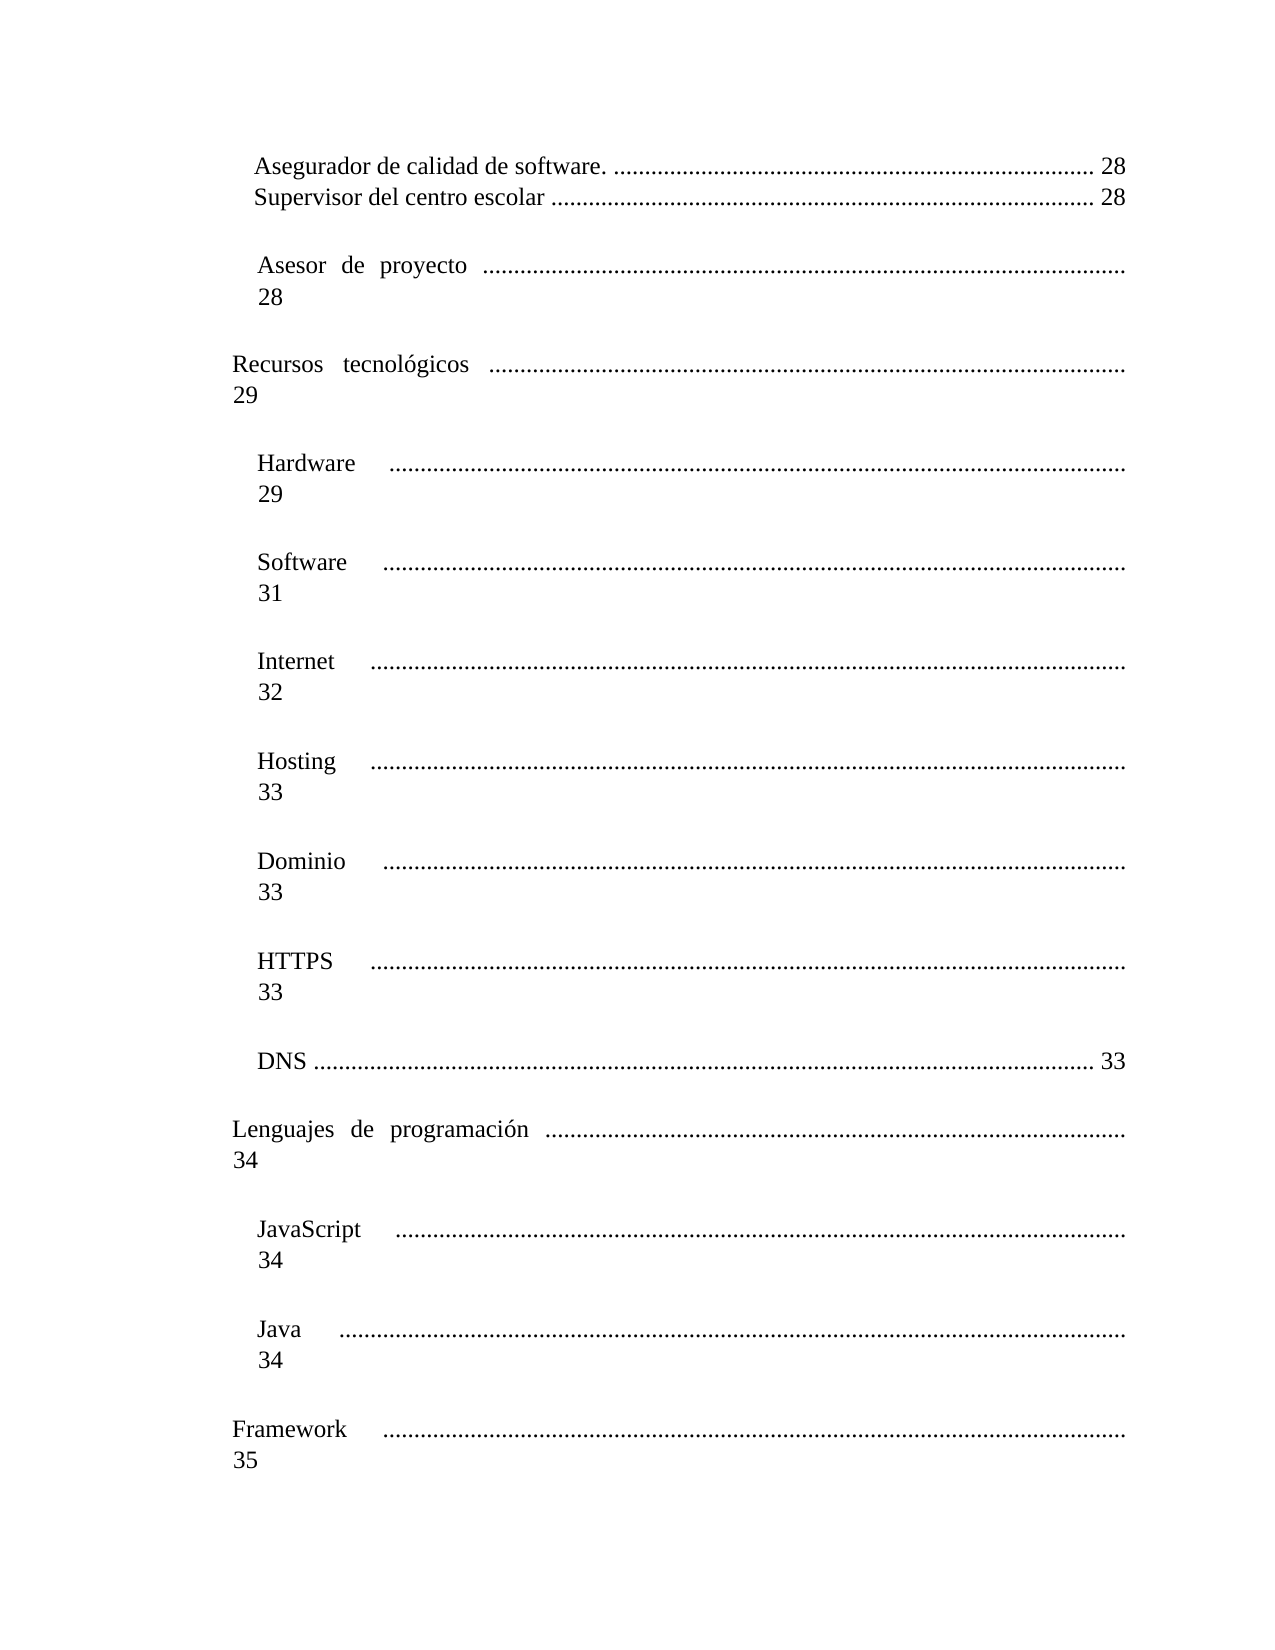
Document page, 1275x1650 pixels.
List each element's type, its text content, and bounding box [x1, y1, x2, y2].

text Lenguajes de programación ............................................................................................. 34 [232, 1114, 1126, 1174]
text Framework ....................................................................................................................... 35 [232, 1414, 1126, 1474]
text Recursos tecnológicos ...................................................................................................... 29 [232, 349, 1126, 409]
text Internet ......................................................................................................................... 32 [257, 646, 1126, 706]
text Hardware ...................................................................................................................... 29 [257, 448, 1126, 508]
text Hosting ......................................................................................................................... 33 [257, 746, 1126, 806]
text Java .............................................................................................................................. 34 [257, 1314, 1126, 1374]
text JavaScript ..................................................................................................................... 34 [257, 1214, 1126, 1274]
text Software ....................................................................................................................... 31 [257, 547, 1126, 607]
text Dominio ....................................................................................................................... 33 [257, 846, 1126, 906]
text HTTPS ......................................................................................................................... 33 [257, 946, 1126, 1006]
text Asegurador de calidad de software. ............................................................................. 28 Supervisor del centro escolar ....................................................................................... 28 [207, 151, 1126, 211]
text Asesor de proyecto ....................................................................................................... 28 [257, 251, 1126, 310]
text DNS ............................................................................................................................. 33 [257, 1046, 1126, 1074]
